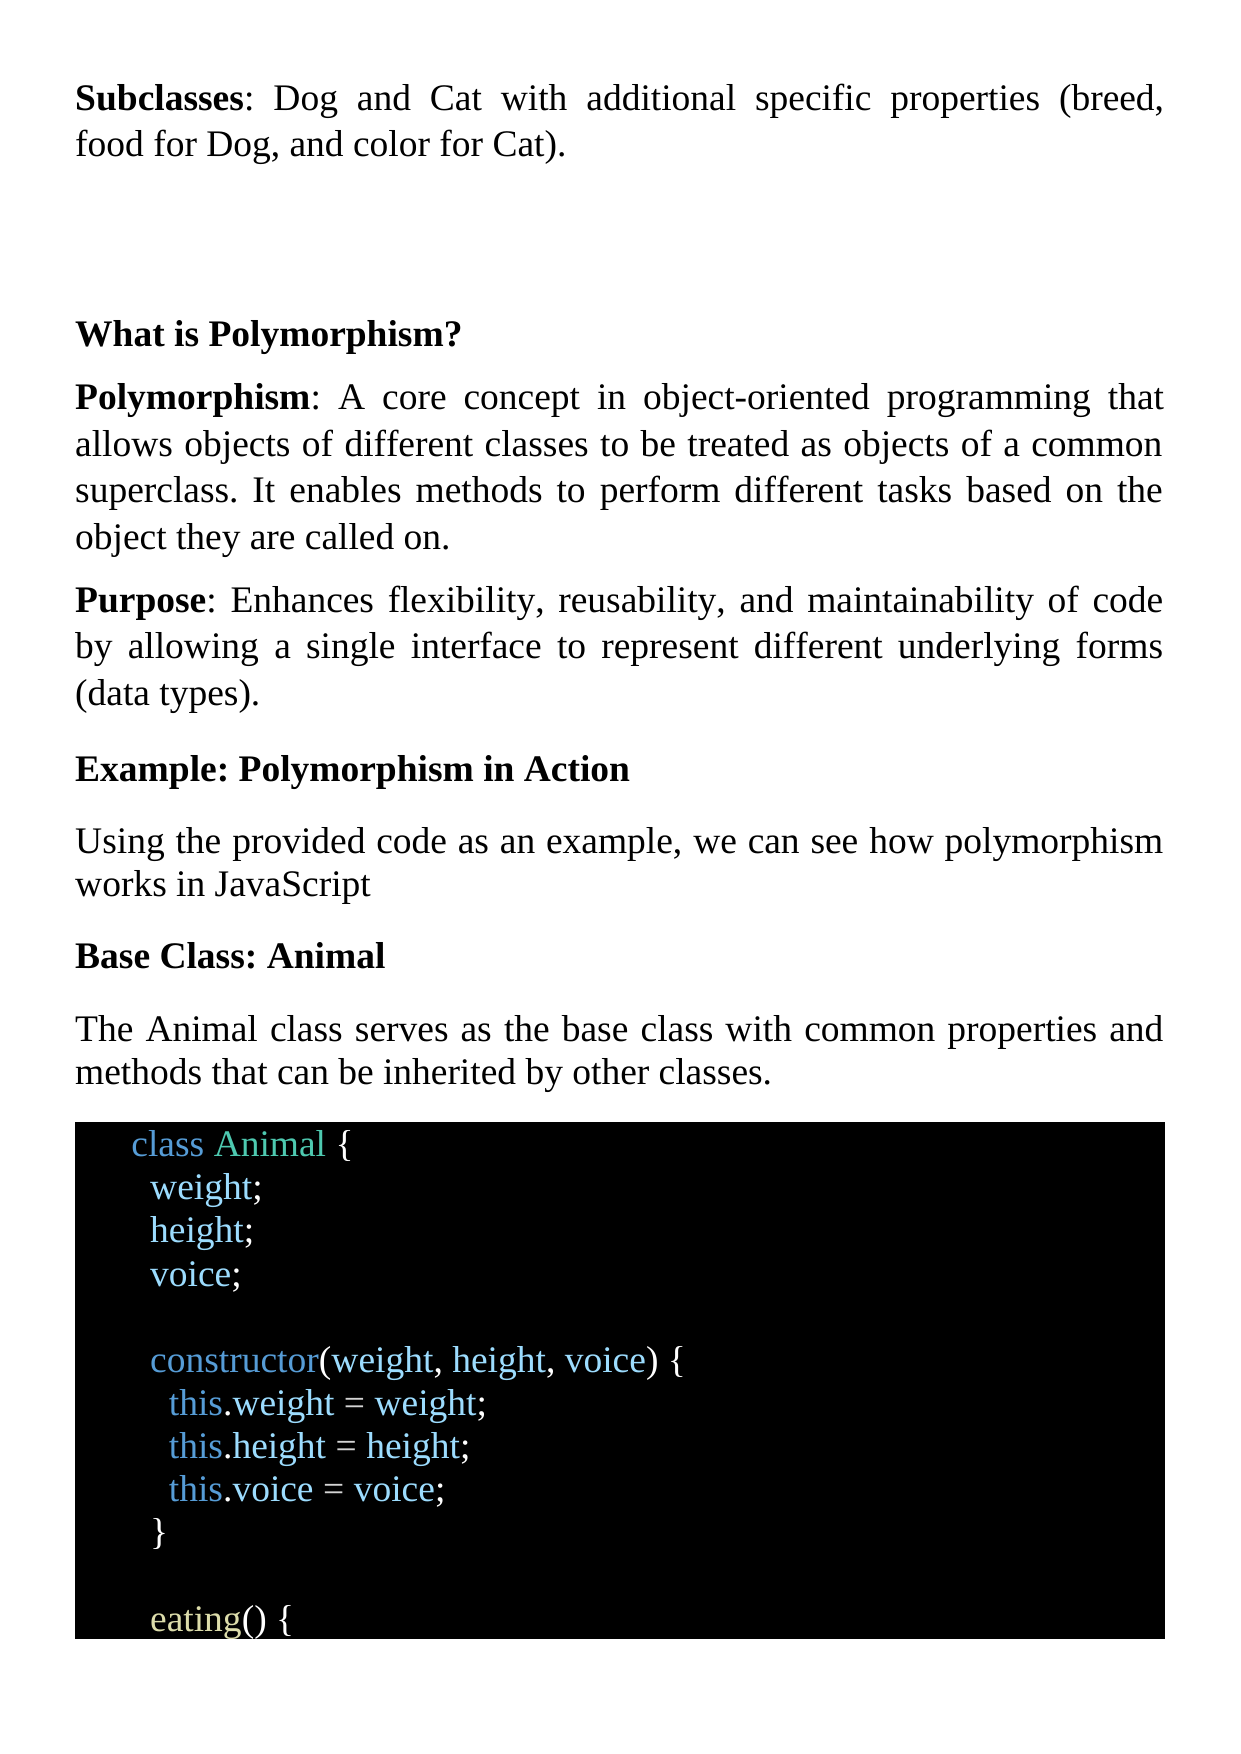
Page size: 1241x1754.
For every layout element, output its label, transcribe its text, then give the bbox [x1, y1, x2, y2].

text this.weight = weight; [75, 1380, 1165, 1423]
list Purpose: Enhances flexibility, reusability, and maintainability of code by allowing a single interface to represent different underlying forms (data types). [75, 577, 1165, 714]
text class Animal { [75, 1122, 1165, 1165]
text height; [75, 1208, 1165, 1251]
text this.height = height; [75, 1423, 1165, 1467]
text What is Polymorphism? [75, 311, 1165, 354]
text eating() { [75, 1596, 1165, 1639]
list Subclasses: Dog and Cat with additional specific properties (breed, food for Dog, and color for Cat). [75, 75, 1165, 165]
text constructor(weight, height, voice) { [75, 1337, 1165, 1380]
list Polymorphism: A core concept in object-oriented programming that allows objects of different classes to be treated as objects of a common superclass. It enables methods to perform different tasks based on the object they are called on. [75, 374, 1165, 557]
text voice; [75, 1251, 1165, 1294]
text Using the provided code as an example, we can see how polymorphism works in JavaScript [75, 818, 1165, 905]
text Example: Polymorphism in Action [75, 746, 1165, 789]
text The Animal class serves as the base class with common properties and methods that can be inherited by other classes. [75, 1006, 1165, 1092]
text } [75, 1510, 1165, 1553]
text weight; [75, 1165, 1165, 1208]
text this.voice = voice; [75, 1467, 1165, 1510]
text Base Class: Animal [75, 934, 1165, 977]
